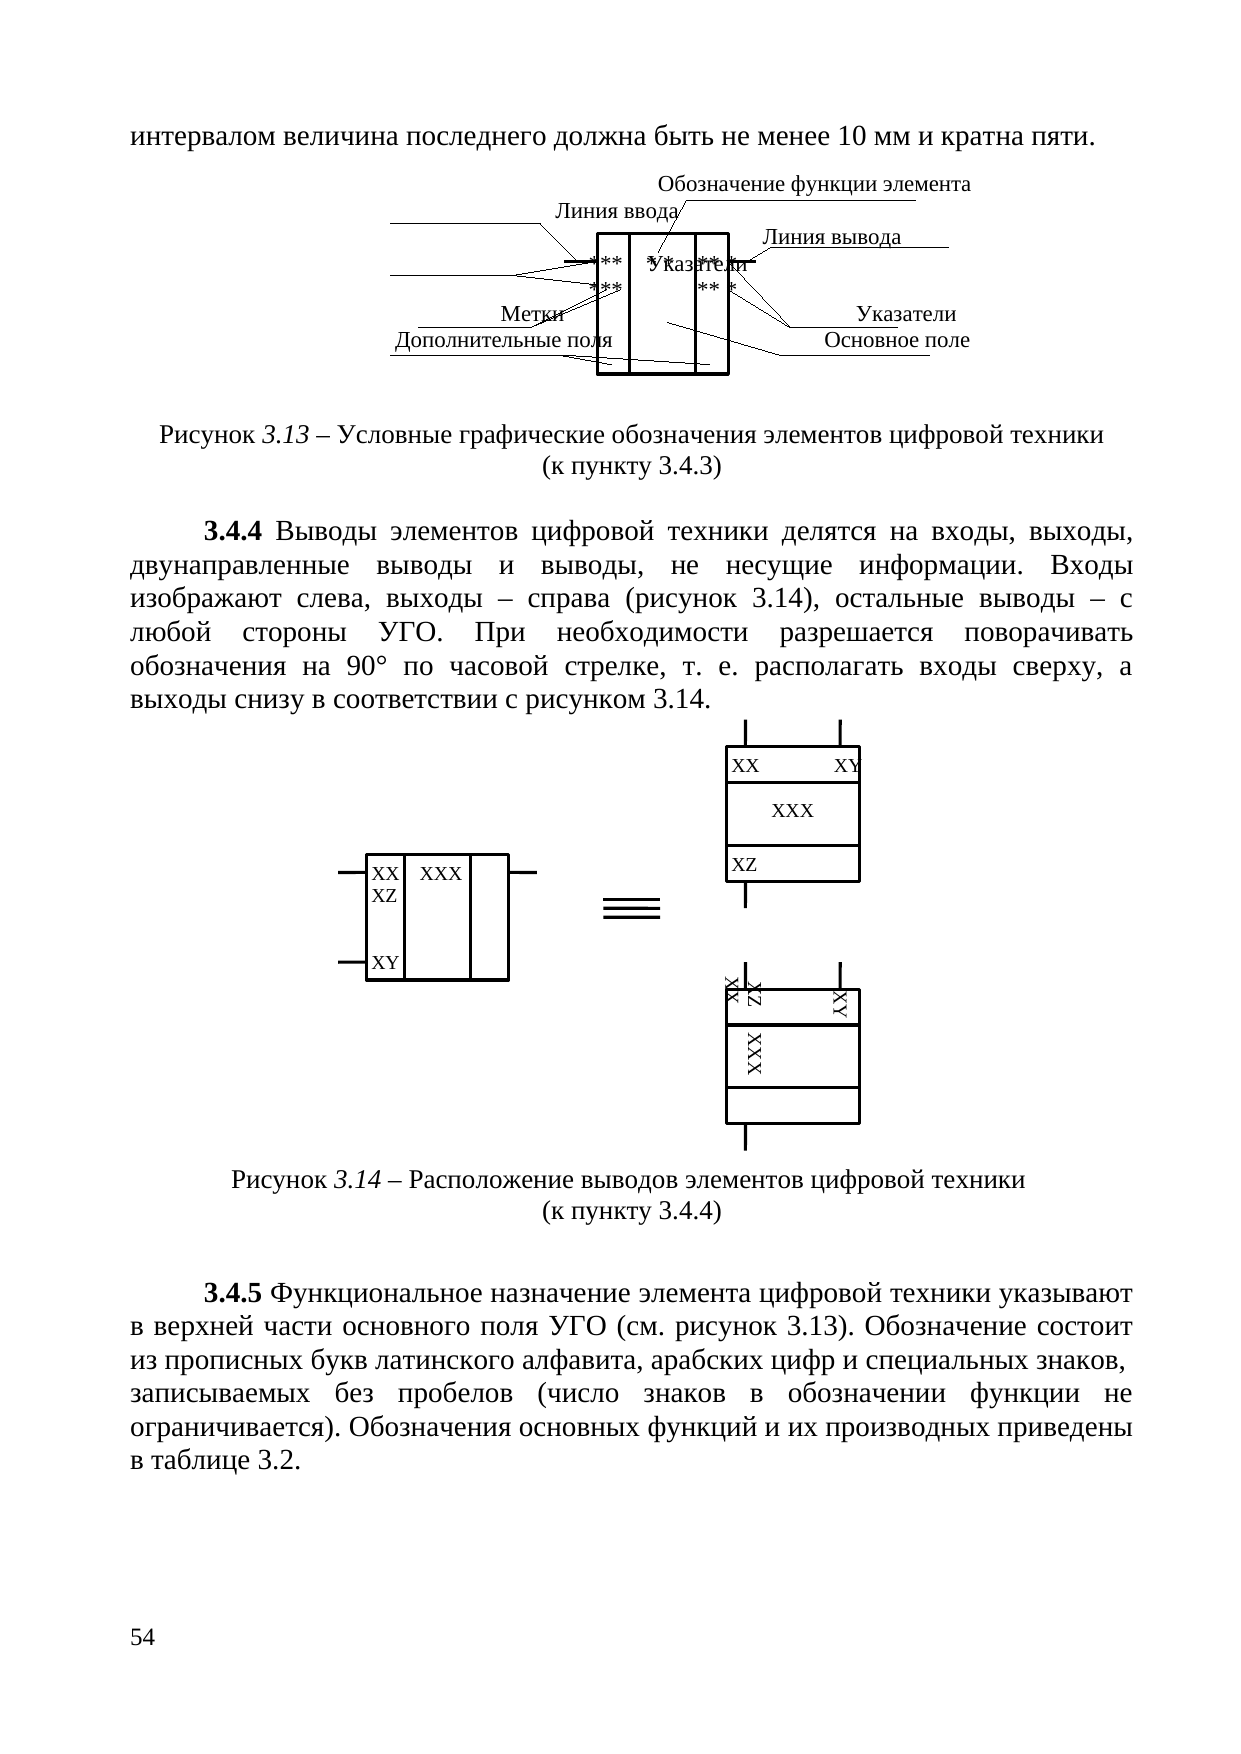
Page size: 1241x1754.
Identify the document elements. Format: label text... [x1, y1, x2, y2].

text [130, 118, 1134, 152]
text Рисунок 3.14 – Расположение выводов элементов цифровой техники (к пункту 3.4.4) [130, 1163, 1134, 1226]
text 3.4.4 Выводы элементов цифровой техники делятся на входы, выходы, двунаправленные выводы и выводы, не несущие информации. Входы изображают слева, выходы – справа (рисунок 3.14), остальные выводы – с любой стороны УГО. При необходимости разрешается поворачивать обозначения на 90° по часовой стрелке, т. е. располагать входы сверху, а выходы снизу в соответствии с рисунком 3.14. [130, 513, 1134, 715]
text 3.4.5 Функциональное назначение элемента цифровой техники указывают в верхней части основного поля УГО (см. рисунок 3.13). Обозначение состоит из прописных букв латинского алфавита, арабских цифр и специальных знаков, записываемых без пробелов (число знаков в обозначении функции не ограничивается). Обозначения основных функций и их производных приведены в таблице 3.2. [130, 1275, 1134, 1476]
text Рисунок 3.13 – Условные графические обозначения элементов цифровой техники (к пункту 3.4.3) [130, 418, 1134, 480]
